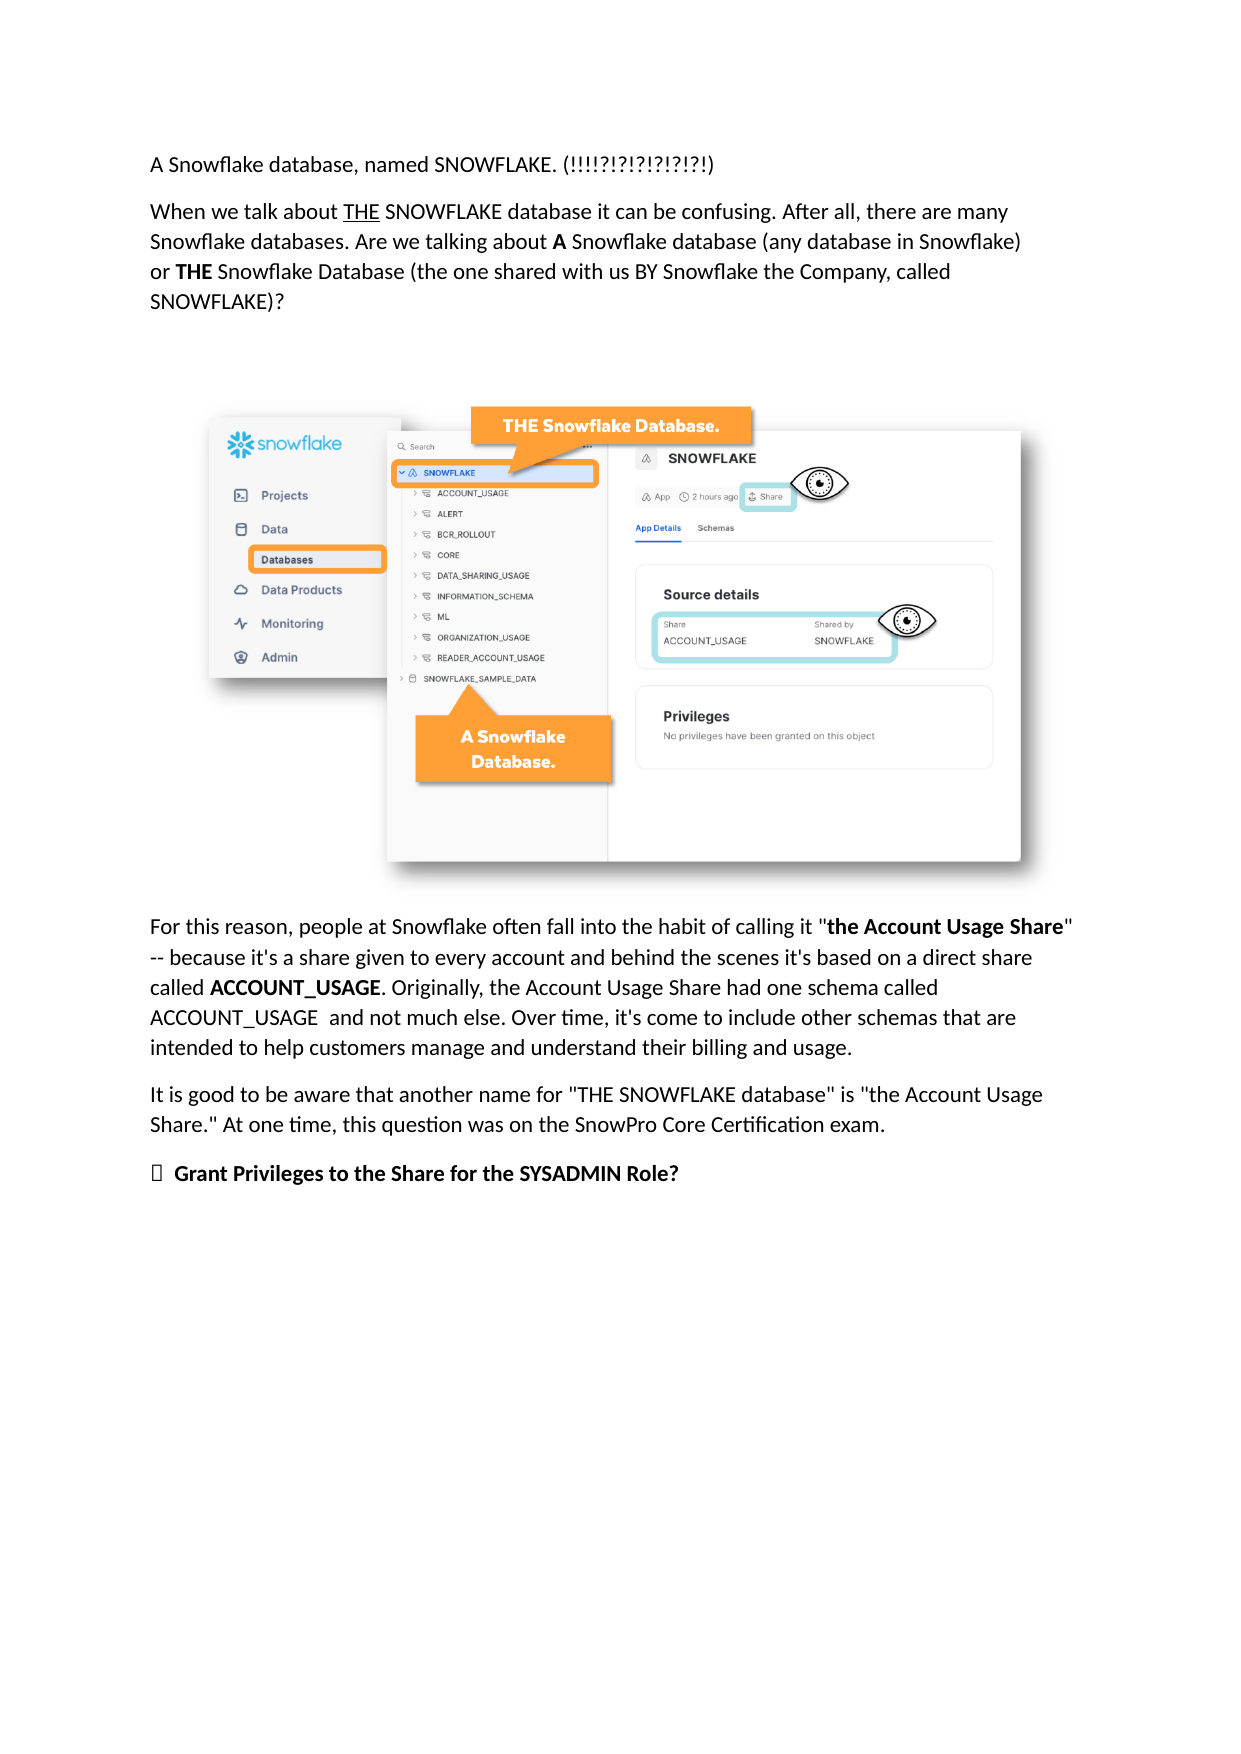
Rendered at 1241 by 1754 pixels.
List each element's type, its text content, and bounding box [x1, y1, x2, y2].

text For this reason, people at Snowflake often fall into the habit of calling it "the Account Usage Share" -- because it's a share given to every account and behind the scenes it's based on a direct share called ACCOUNT_USAGE. Originally, the Account Usage Share had one schema called ACCOUNT_USAGE and not much else. Over time, it's come to include other schemas that are intended to help customers manage and understand their billing and usage. [150, 911, 1090, 1061]
text It is good to be aware that another name for "THE SNOWFLAKE database" is "the Account Usage Share." At one time, this question was on the SnowPro Core Certification exam. [150, 1080, 1090, 1138]
text A Snowflake database, named SNOWFLAKE. (!!!!?!?!?!?!?!?!) [150, 150, 1090, 178]
text When we talk about THE SNOWFLAKE database it can be confusing. After all, there are many Snowflake databases. Are we talking about A Snowflake database (any database in Snowflake) or THE Snowflake Database (the one shared with us BY Snowflake the Company, called SNOWFLAKE)? [150, 197, 1090, 316]
text 🥋 Grant Privileges to the Share for the SYSADMIN Role? [150, 1157, 1090, 1188]
picture [150, 381, 1091, 911]
